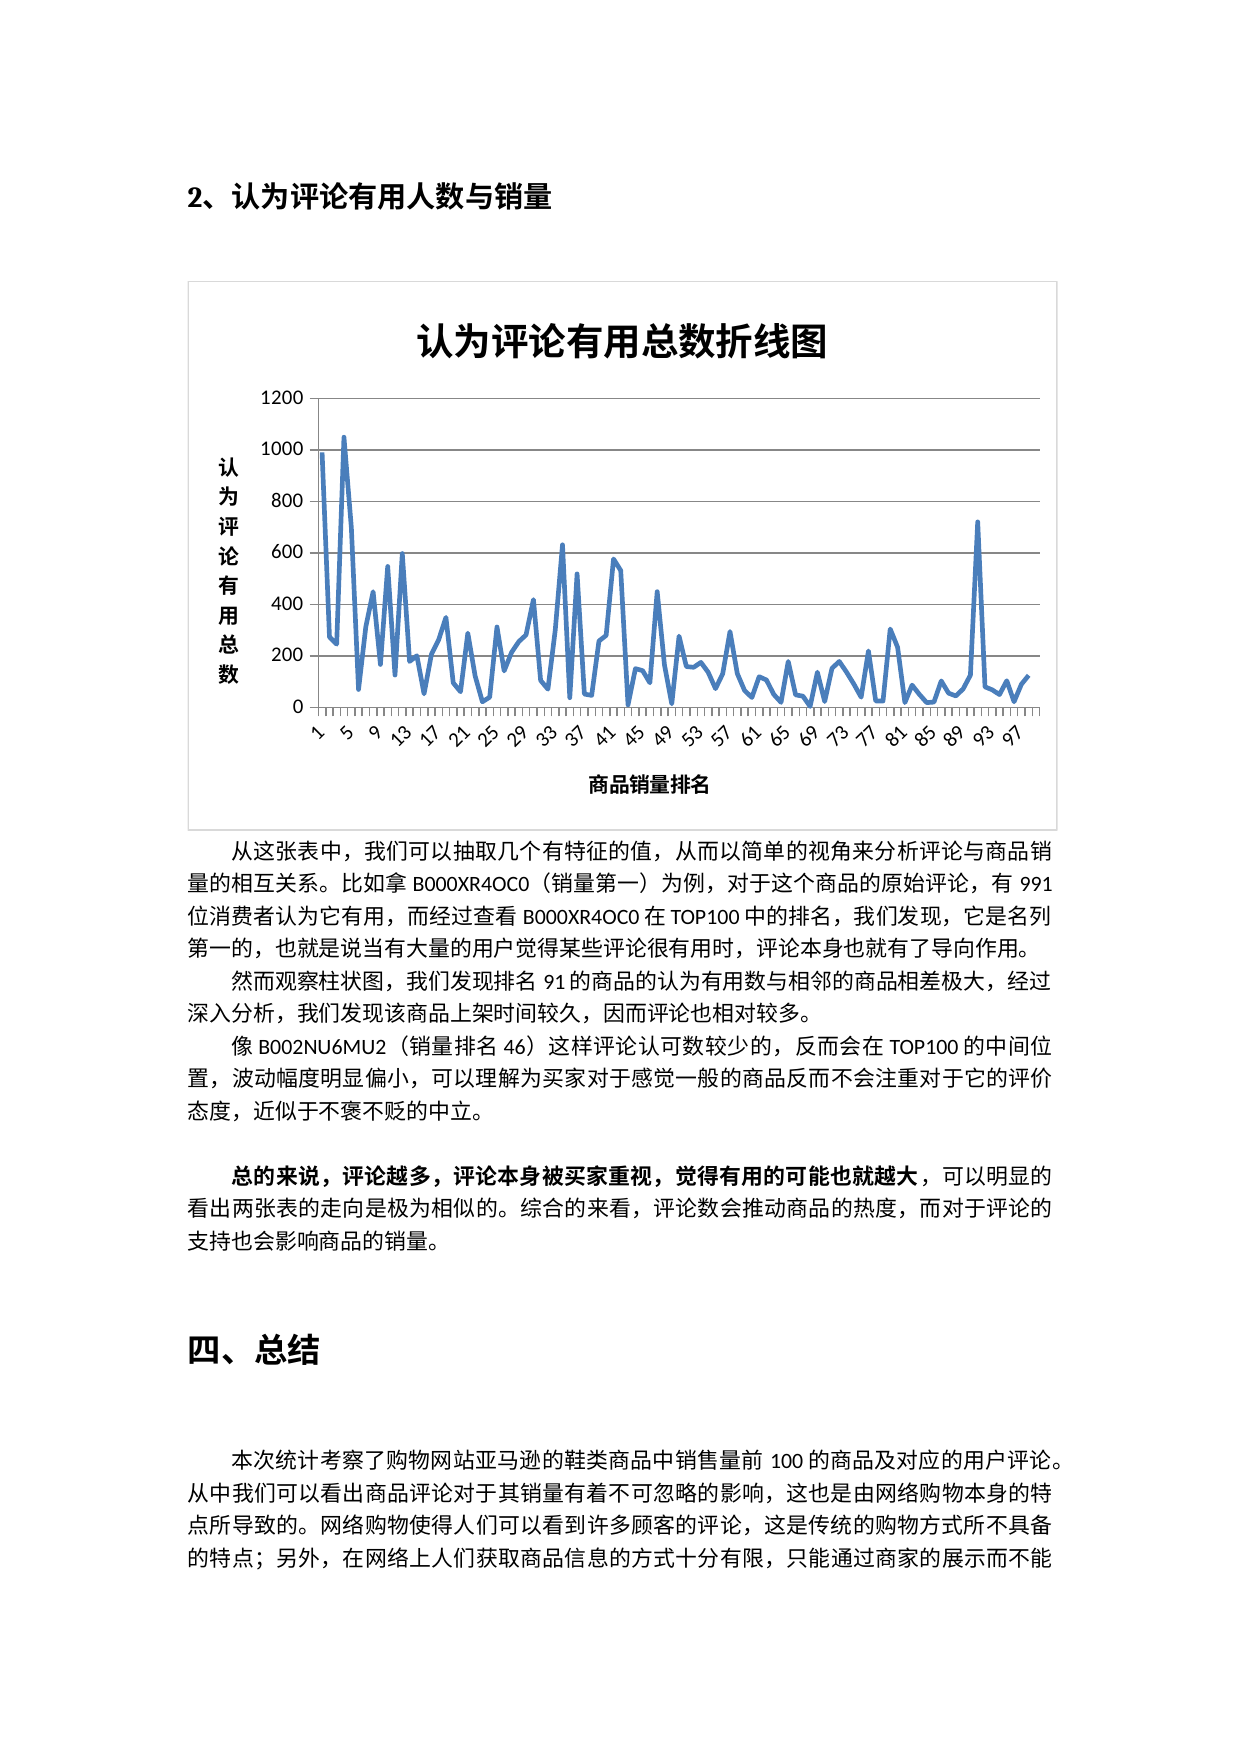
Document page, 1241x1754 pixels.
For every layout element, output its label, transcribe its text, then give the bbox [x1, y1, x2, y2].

text 然而观察柱状图，我们发现排名91的商品的认为有用数与相邻的商品相差极大，经过深入分析，我们发现该商品上架时间较久，因而评论也相对较多。 [187, 963, 1053, 1028]
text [187, 1443, 1053, 1573]
text 从这张表中，我们可以抽取几个有特征的值，从而以简单的视角来分析评论与商品销量的相互关系。比如拿B000XR4OC0（销量第一）为例，对于这个商品的原始评论，有991位消费者认为它有用，而经过查看B000XR4OC0在TOP100中的排名，我们发现，它是名列第一的，也就是说当有大量的用户觉得某些评论很有用时，评论本身也就有了导向作用。 [187, 833, 1053, 963]
text 像B002NU6MU2（销量排名46）这样评论认可数较少的，反而会在TOP100的中间位置，波动幅度明显偏小，可以理解为买家对于感觉一般的商品反而不会注重对于它的评价态度，近似于不褒不贬的中立。 [187, 1028, 1053, 1126]
subtitle 四、总结 [187, 1315, 1053, 1380]
subtitle 2、认为评论有用人数与销量 [187, 162, 1053, 227]
text 总的来说，评论越多，评论本身被买家重视，觉得有用的可能也就越大，可以明显的看出两张表的走向是极为相似的。综合的来看，评论数会推动商品的热度，而对于评论的支持也会影响商品的销量。 [187, 1158, 1053, 1256]
